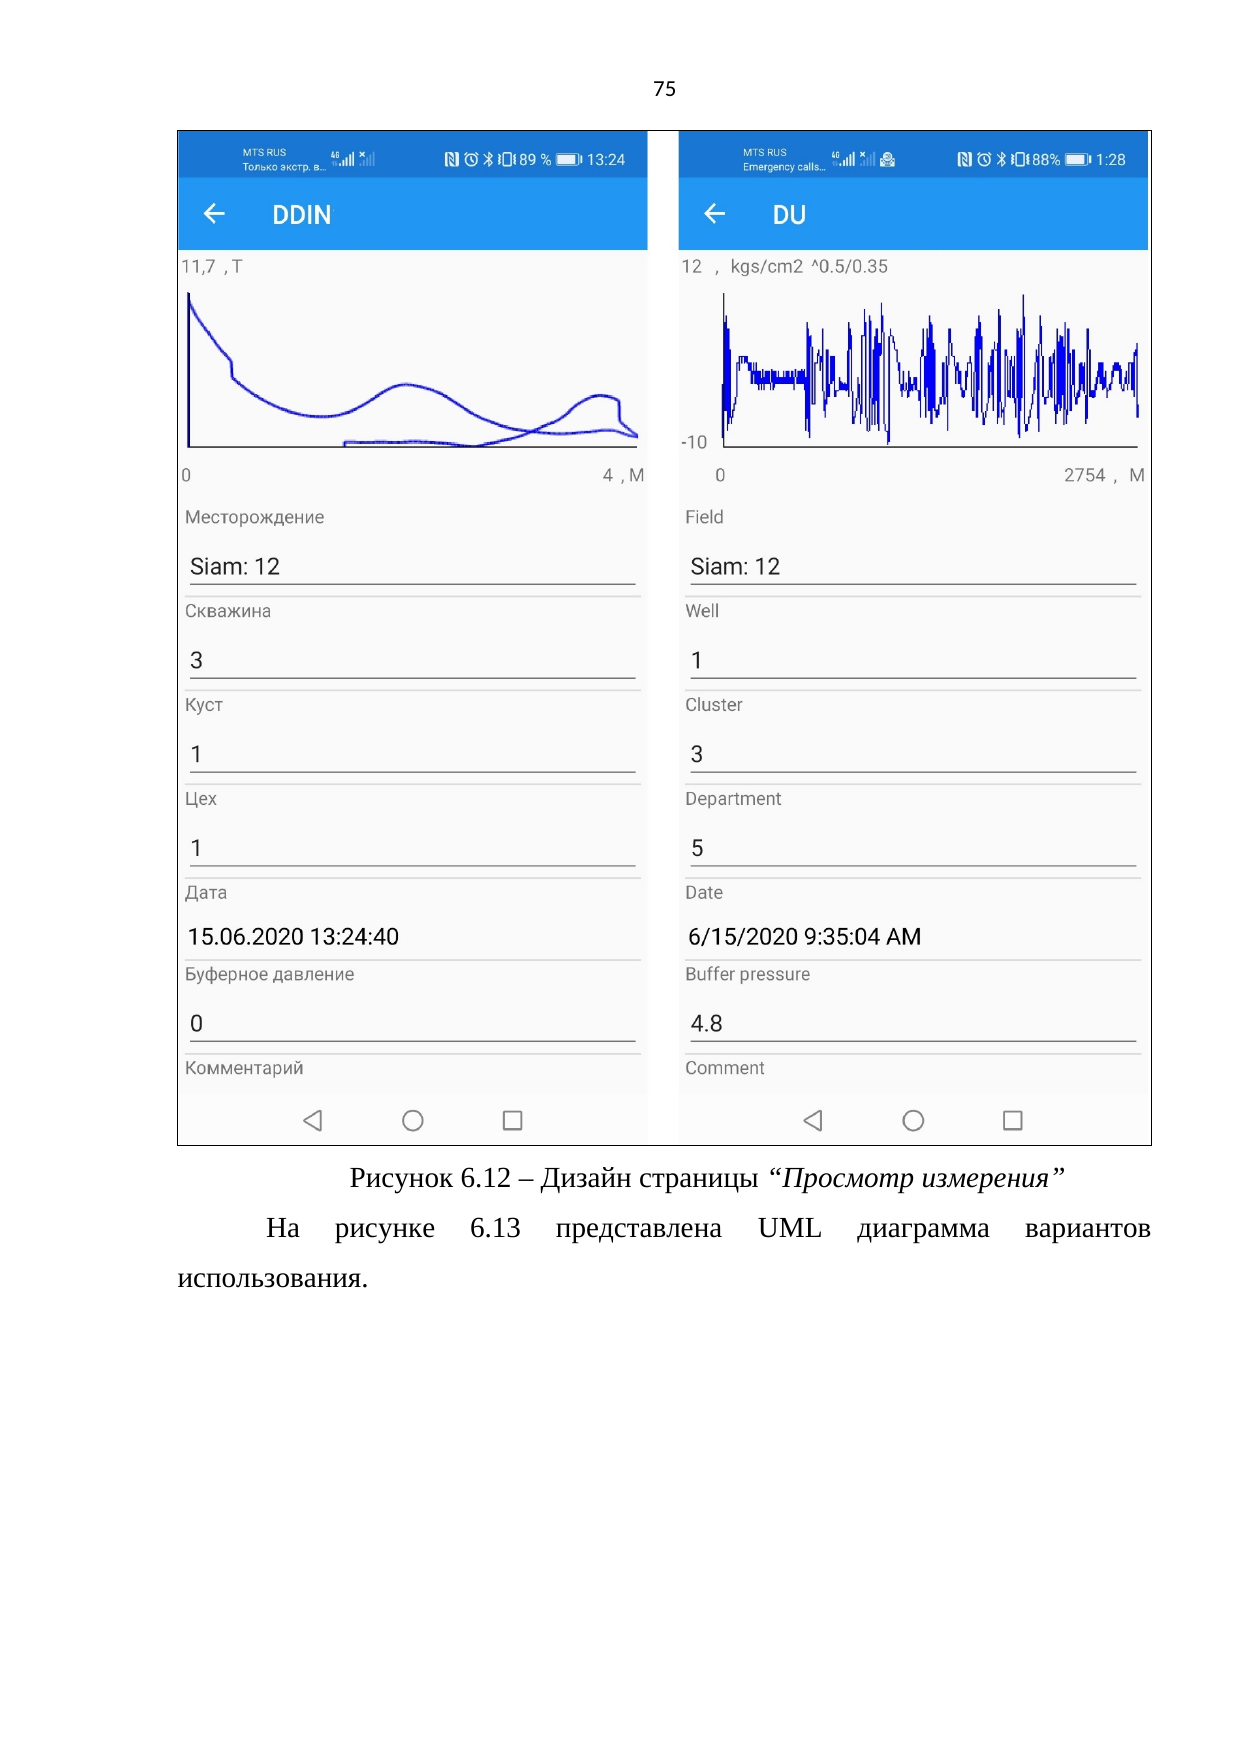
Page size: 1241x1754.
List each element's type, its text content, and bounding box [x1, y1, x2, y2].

text Рисунок 6.12 – Дизайн страницы “Просмотр измерения” [177, 1160, 1152, 1193]
text На рисунке 6.13 представлена UML диаграмма вариантов использования. [177, 1210, 1152, 1294]
picture [178, 131, 1151, 1145]
